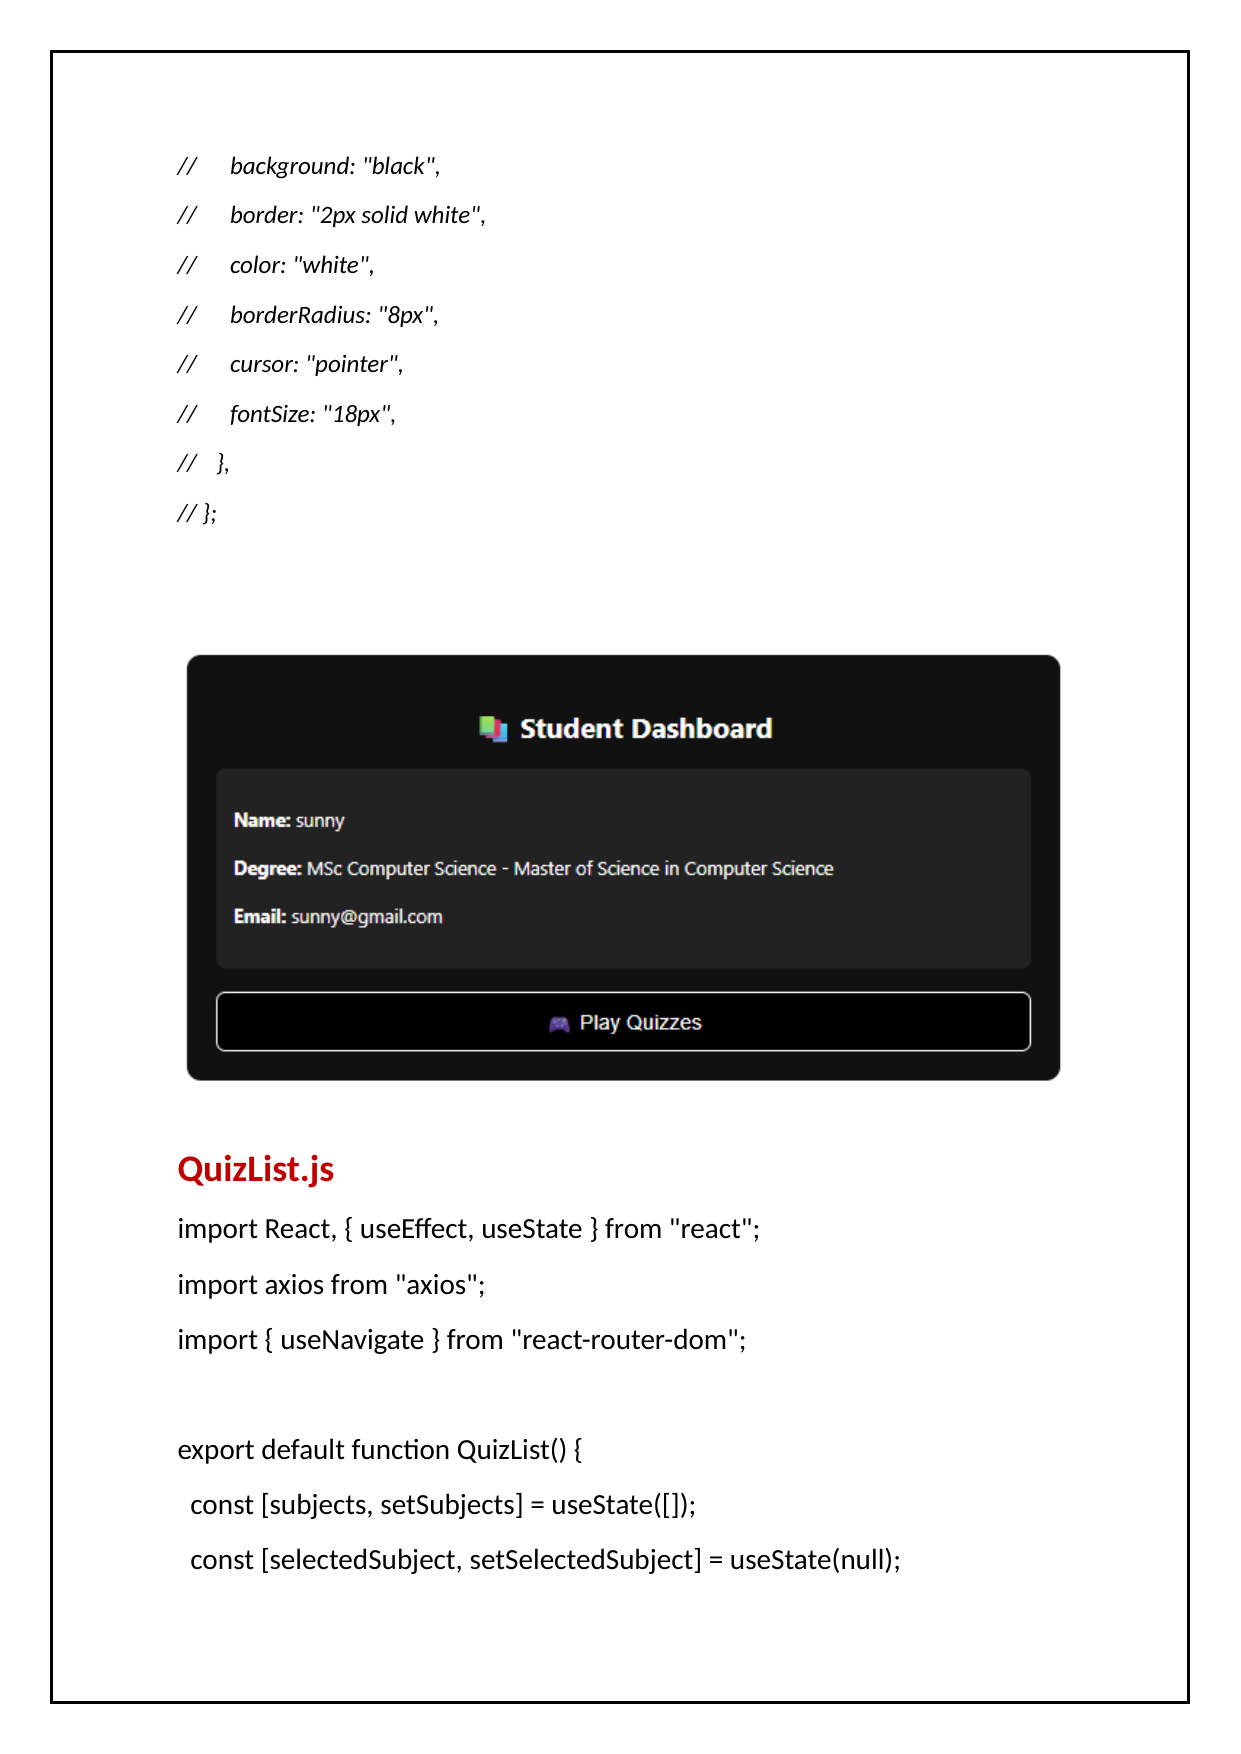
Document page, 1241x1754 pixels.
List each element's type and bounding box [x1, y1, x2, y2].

picture [177, 645, 1091, 1126]
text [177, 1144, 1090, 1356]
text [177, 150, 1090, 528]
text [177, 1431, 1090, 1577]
